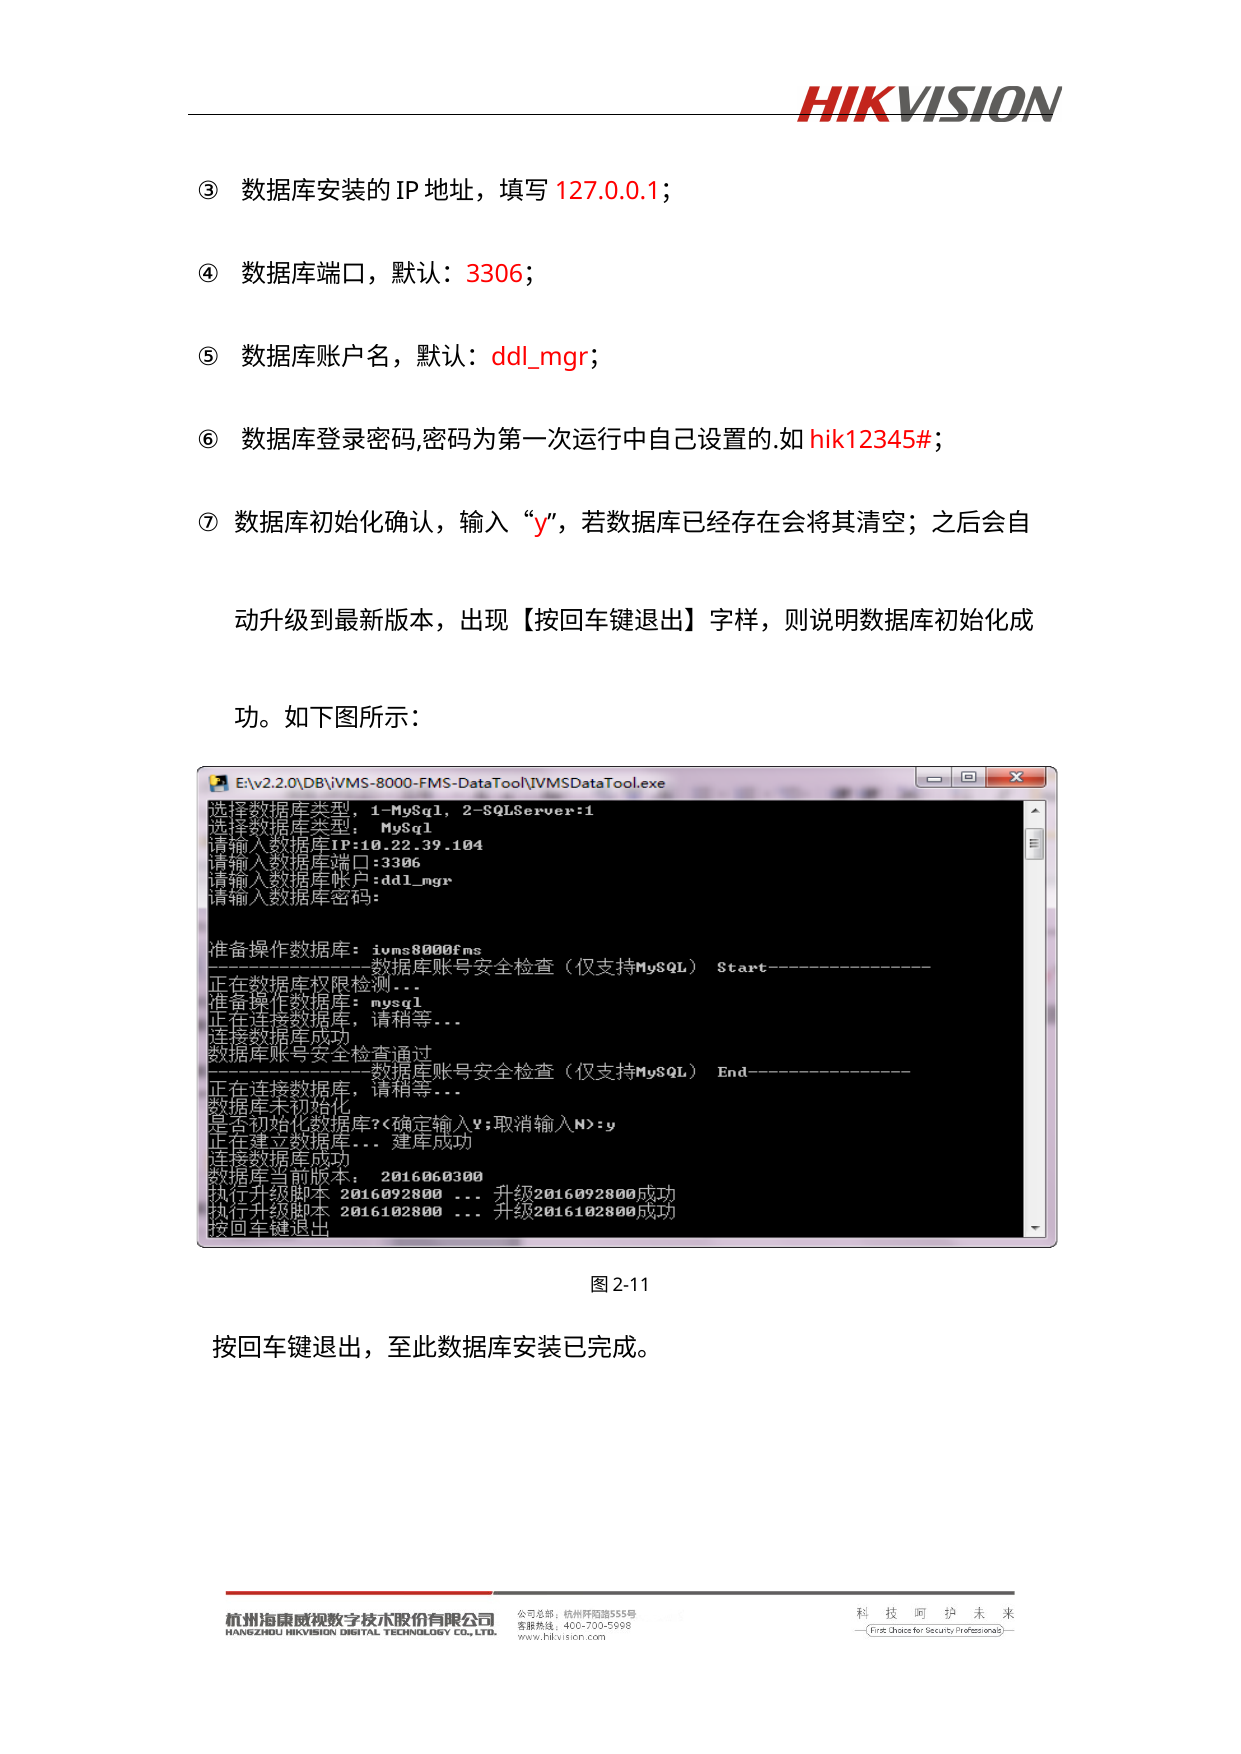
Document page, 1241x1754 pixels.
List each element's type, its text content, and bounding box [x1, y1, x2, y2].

text 按回车键退出，至此数据库安装已完成。 [187, 1313, 1053, 1378]
picture [797, 86, 1063, 122]
picture [225, 1591, 1015, 1640]
list 数据库安装的IP地址，填写127.0.0.1； [197, 156, 1053, 221]
list 数据库登录密码,密码为第一次运行中自己设置的.如hik12345#； [197, 405, 1053, 470]
list 数据库端口，默认：3306； [197, 239, 1053, 304]
text 图2-11 [187, 1267, 1053, 1300]
list 数据库账户名，默认：ddl_mgr； [197, 322, 1053, 387]
picture [196, 766, 1058, 1248]
list 数据库初始化确认，输入“y”，若数据库已经存在会将其清空；之后会自动升级到最新版本，出现【按回车键退出】字样，则说明数据库初始化成功。如下图所示： [197, 488, 1053, 748]
